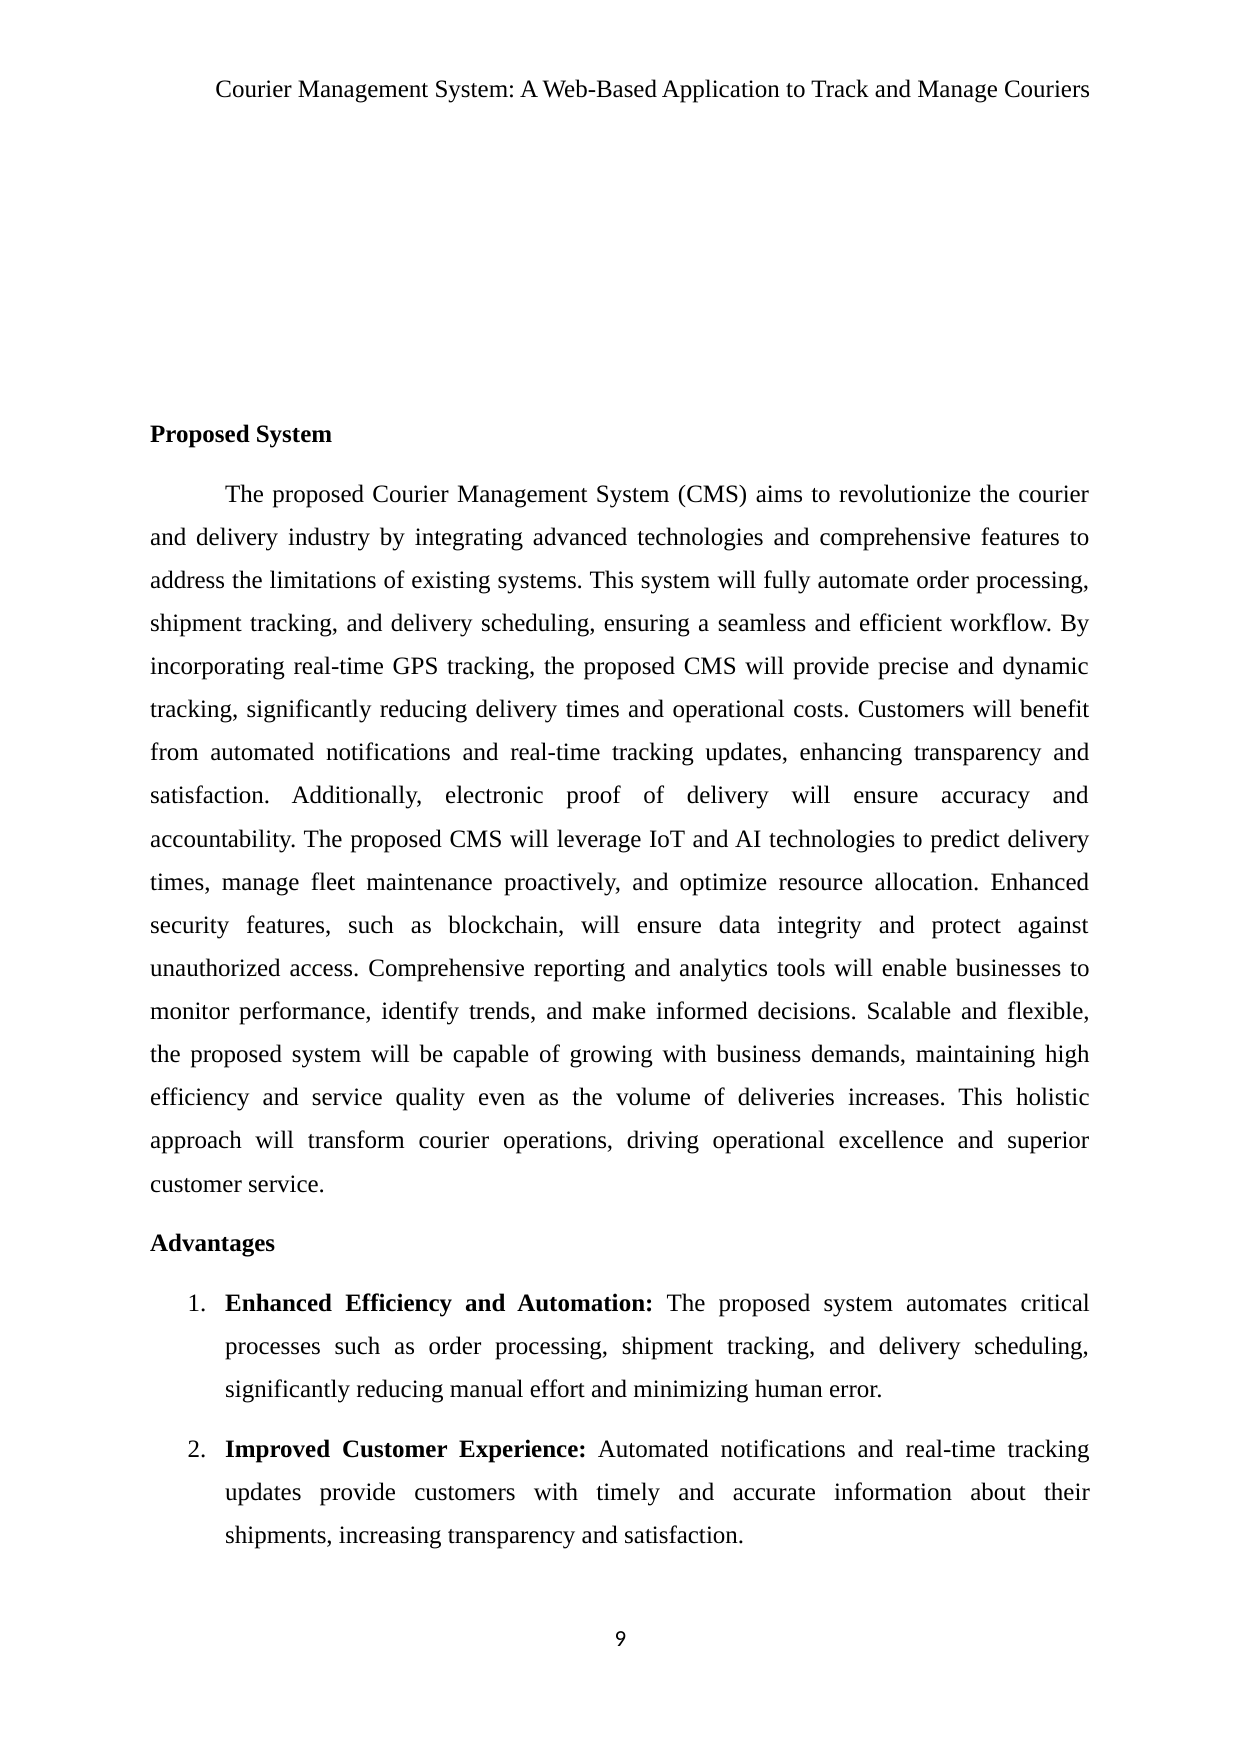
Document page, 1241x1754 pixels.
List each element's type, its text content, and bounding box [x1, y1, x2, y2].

text Advantages [150, 1228, 1090, 1257]
text Proposed System [150, 419, 1090, 448]
list Enhanced Efficiency and Automation: The proposed system automates critical processes such as order processing, shipment tracking, and delivery scheduling, significantly reducing manual effort and minimizing human error. [187, 1288, 1090, 1403]
list Improved Customer Experience: Automated notifications and real-time tracking updates provide customers with timely and accurate information about their shipments, increasing transparency and satisfaction. [187, 1434, 1090, 1549]
text The proposed Courier Management System (CMS) aims to revolutionize the courier and delivery industry by integrating advanced technologies and comprehensive features to address the limitations of existing systems. This system will fully automate order processing, shipment tracking, and delivery scheduling, ensuring a seamless and efficient workflow. By incorporating real-time GPS tracking, the proposed CMS will provide precise and dynamic tracking, significantly reducing delivery times and operational costs. Customers will benefit from automated notifications and real-time tracking updates, enhancing transparency and satisfaction. Additionally, electronic proof of delivery will ensure accuracy and accountability. The proposed CMS will leverage IoT and AI technologies to predict delivery times, manage fleet maintenance proactively, and optimize resource allocation. Enhanced security features, such as blockchain, will ensure data integrity and protect against unauthorized access. Comprehensive reporting and analytics tools will enable businesses to monitor performance, identify trends, and make informed decisions. Scalable and flexible, the proposed system will be capable of growing with business demands, maintaining high efficiency and service quality even as the volume of deliveries increases. This holistic approach will transform courier operations, driving operational excellence and superior customer service. [150, 479, 1090, 1197]
